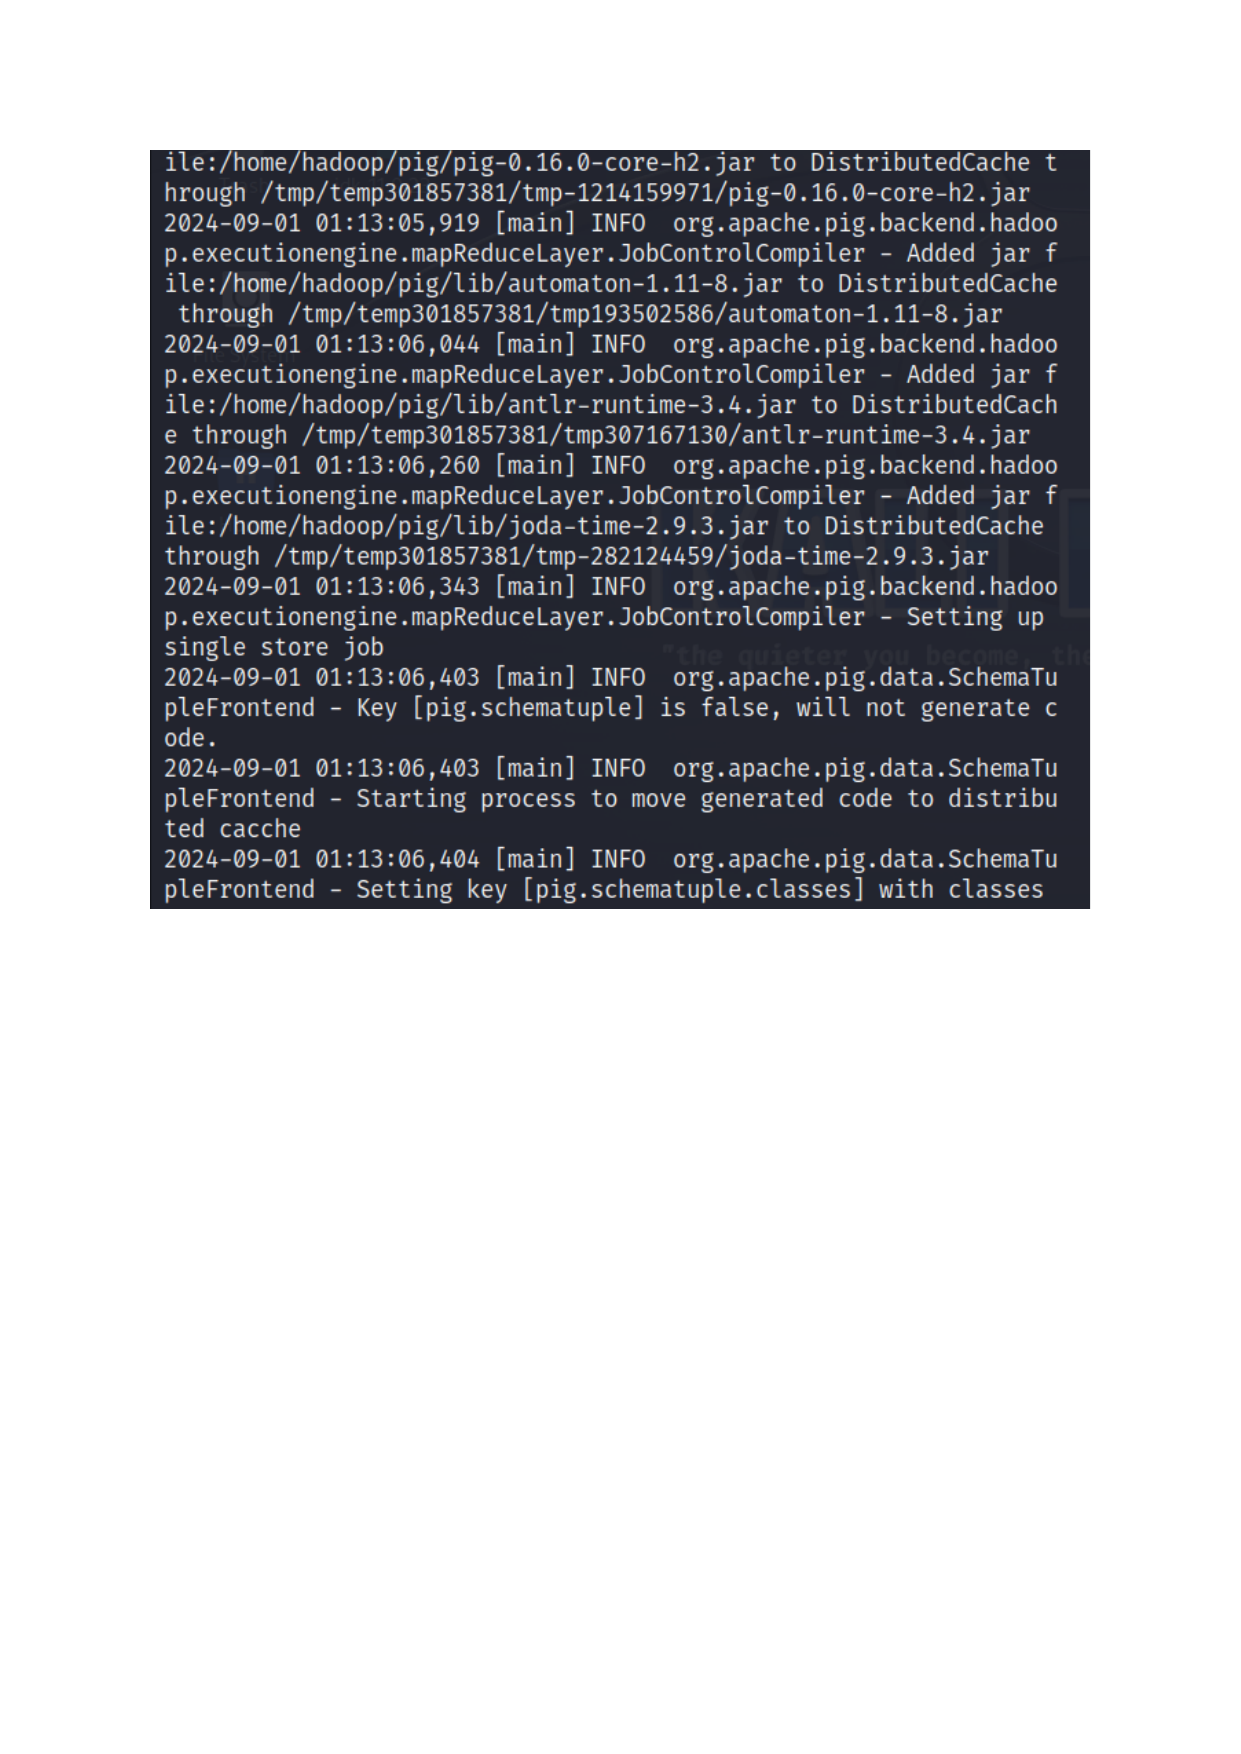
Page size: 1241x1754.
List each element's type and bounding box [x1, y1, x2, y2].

picture [150, 150, 1091, 909]
